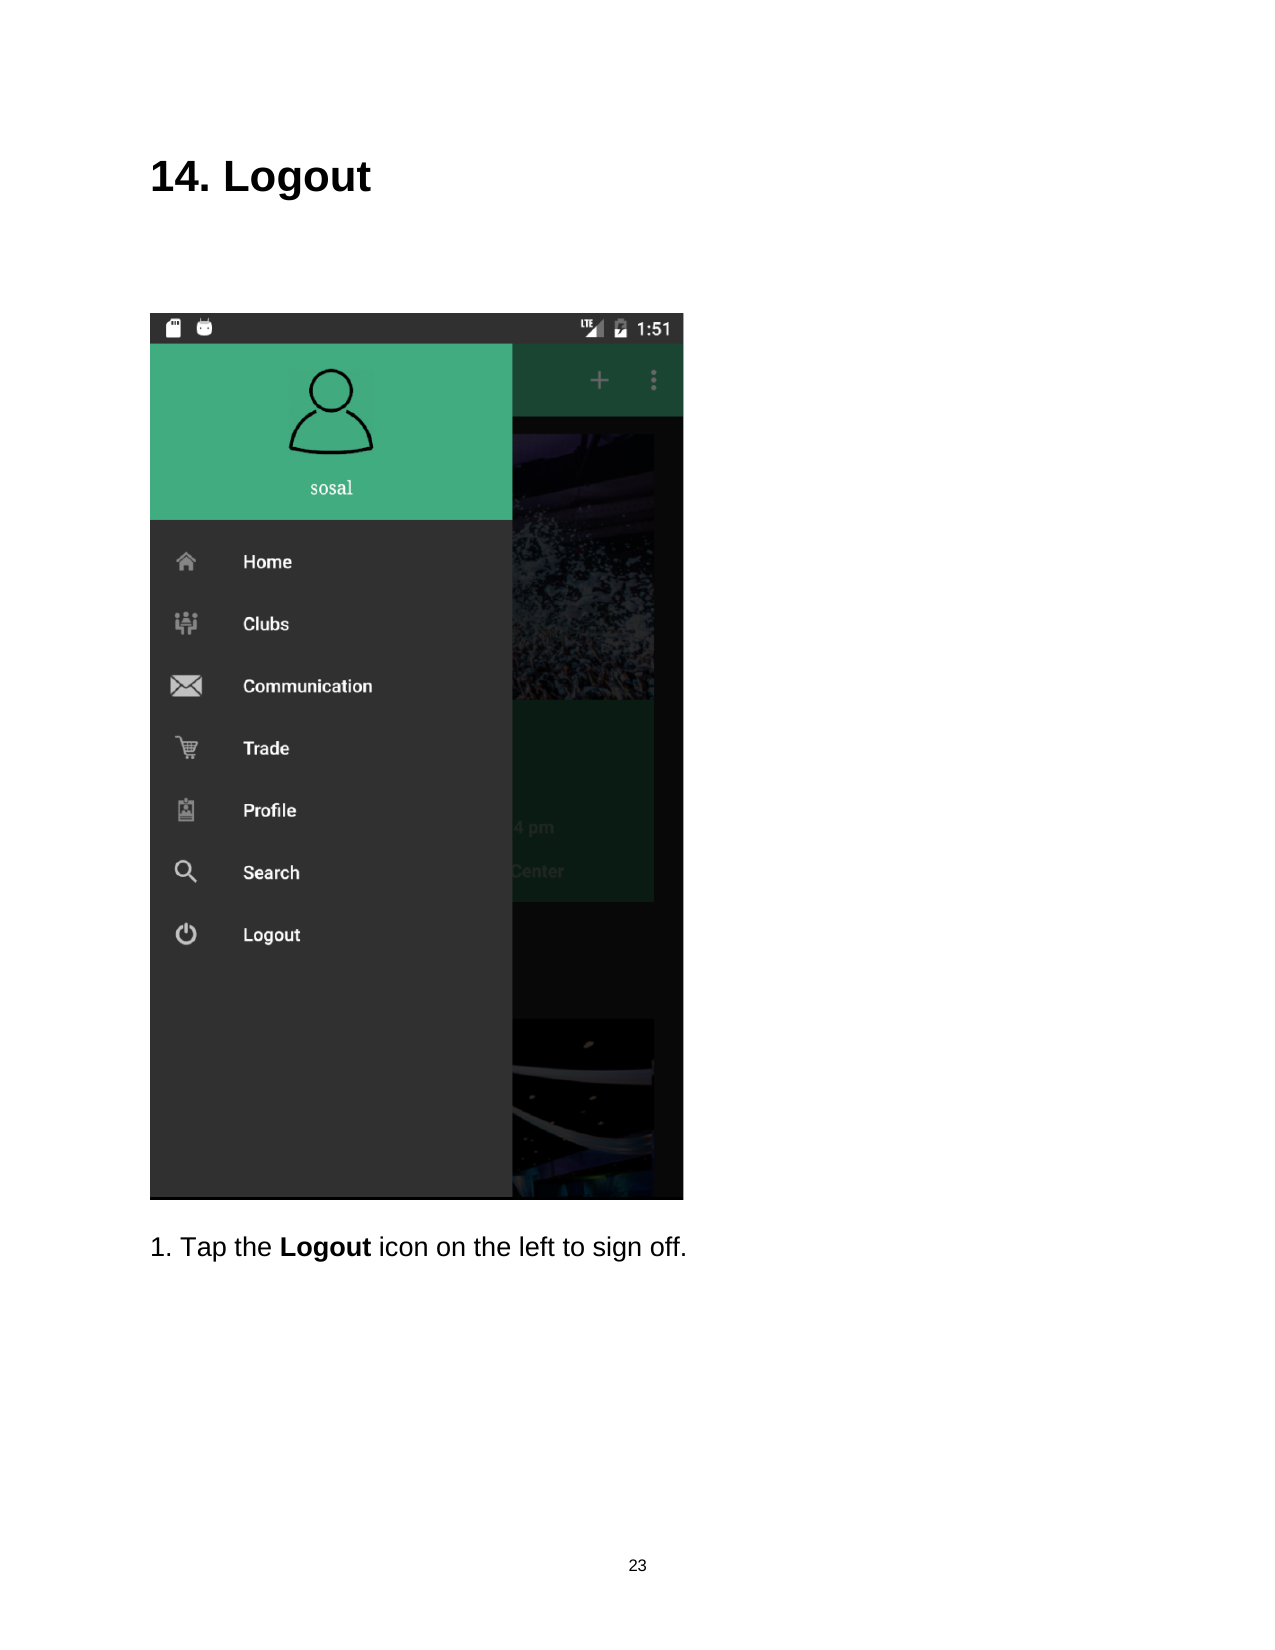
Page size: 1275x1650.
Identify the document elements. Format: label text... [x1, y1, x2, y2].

text 14. Logout [150, 150, 1125, 200]
picture [150, 313, 684, 1200]
text 1. Tap the Logout icon on the left to sign off. [150, 1231, 1125, 1262]
